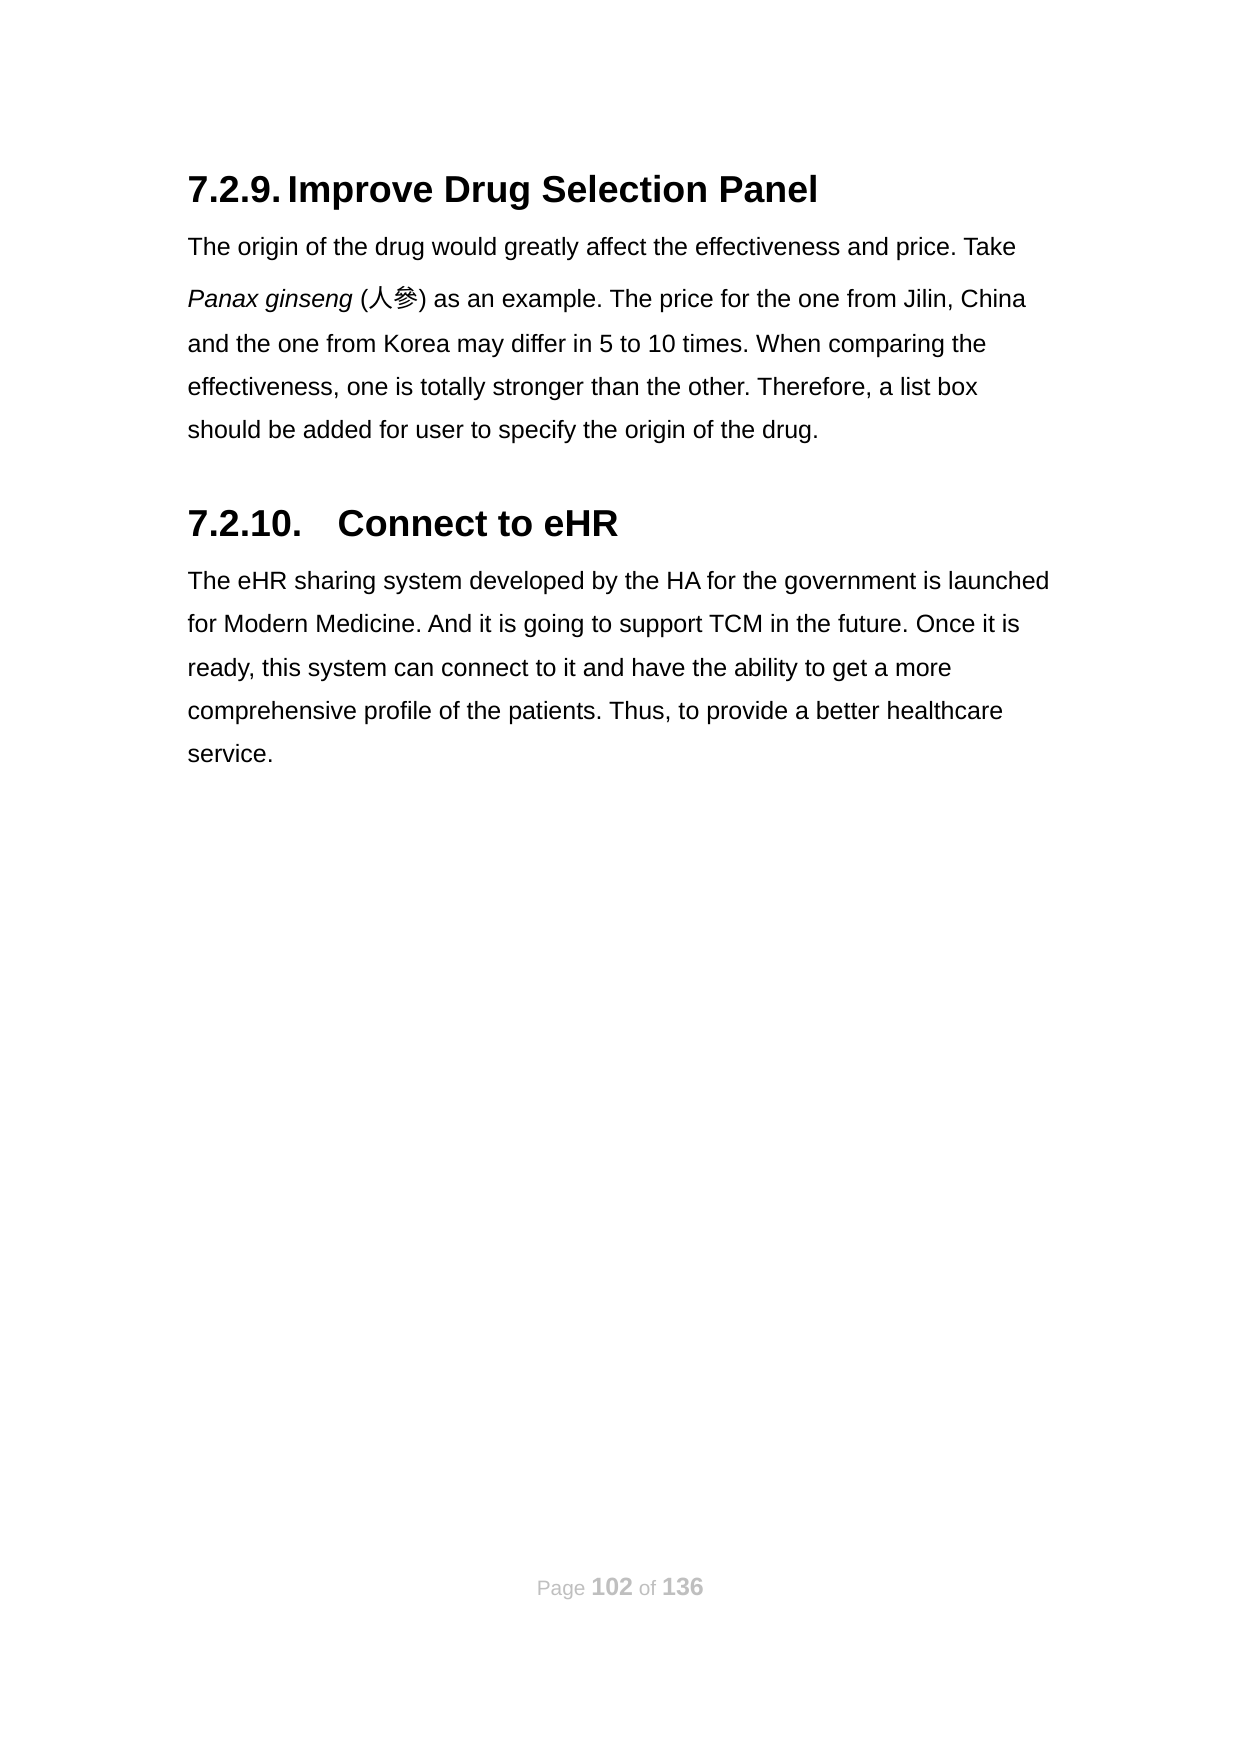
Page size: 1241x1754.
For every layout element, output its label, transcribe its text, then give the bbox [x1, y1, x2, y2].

text The eHR sharing system developed by the HA for the government is launched for Modern Medicine. And it is going to support TCM in the future. Once it is ready, this system can connect to it and have the ability to get a more comprehensive profile of the patients. Thus, to provide a better healthcare service. [187, 566, 1053, 768]
text The origin of the drug would greatly affect the effectiveness and price. Take Panax ginseng (人參) as an example. The price for the one from Jilin, China and the one from Korea may differ in 5 to 10 times. When comparing the effectiveness, one is totally stronger than the other. Therefore, a list box should be added for user to specify the origin of the drug. [187, 232, 1053, 444]
subtitle Improve Drug Selection Panel [187, 167, 1053, 210]
subtitle Connect to eHR [187, 502, 1053, 545]
